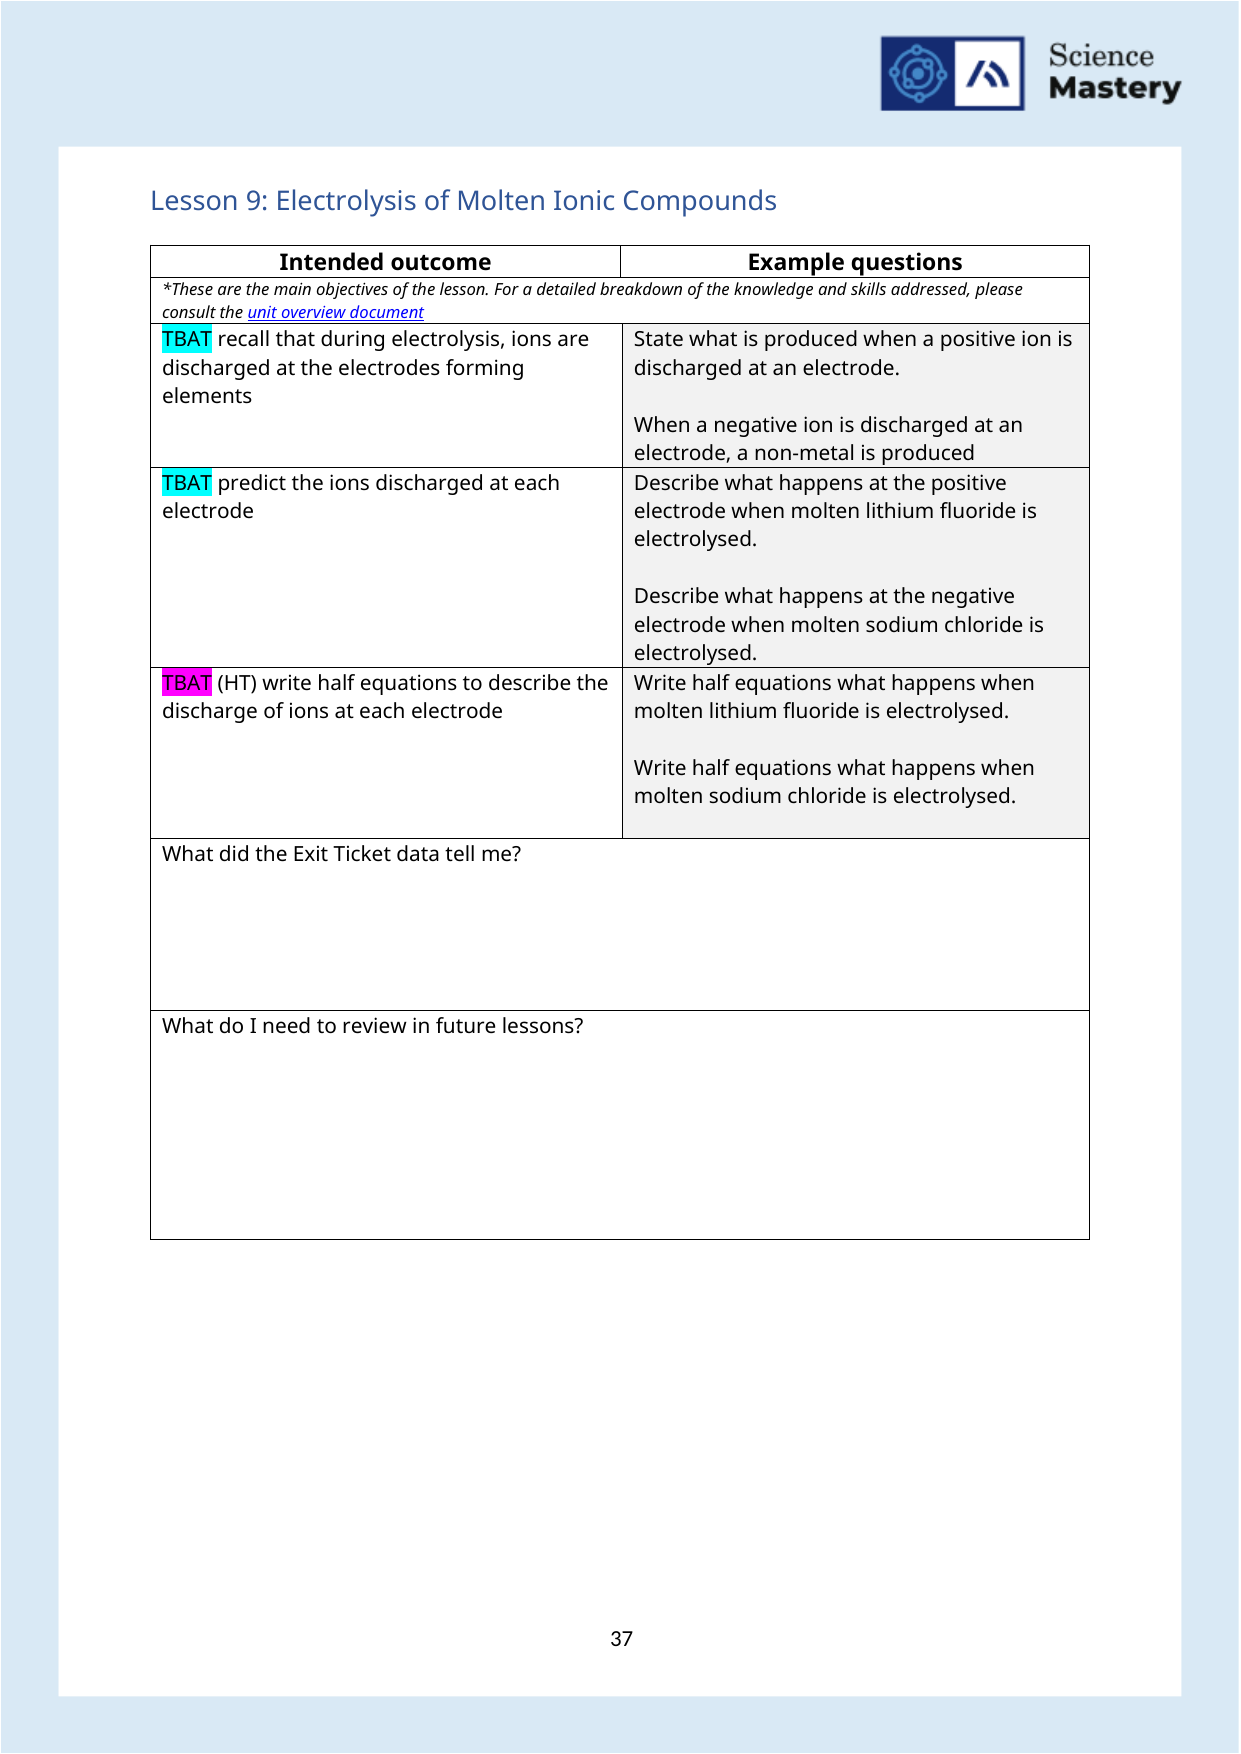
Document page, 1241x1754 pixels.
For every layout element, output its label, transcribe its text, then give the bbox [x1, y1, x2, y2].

table_cell State what is produced when a positive ion is discharged at an electrode. When a negative ion is discharged at an electrode, a non-metal is produced [623, 324, 1089, 467]
table_cell *These are the main objectives of the lesson. For a detailed breakdown of the knowledge and skills addressed, please consult the unit overview document [151, 278, 1089, 323]
table_cell TBAT recall that during electrolysis, ions are discharged at the electrodes forming elements [151, 324, 622, 467]
table_cell What did the Exit Ticket data tell me? [151, 839, 1089, 1010]
table_header Intended outcome [151, 246, 620, 277]
table_cell TBAT (HT) write half equations to describe the discharge of ions at each electrode [151, 668, 622, 838]
table_cell Write half equations what happens when molten lithium fluoride is electrolysed. Write half equations what happens when molten sodium chloride is electrolysed. [623, 668, 1089, 838]
table_cell TBAT predict the ions discharged at each electrode​ [151, 468, 622, 667]
table_cell Describe what happens at the positive electrode when molten lithium fluoride is electrolysed. Describe what happens at the negative electrode when molten sodium chloride is electrolysed. [623, 468, 1089, 667]
table_header Example questions [621, 246, 1089, 277]
table_cell What do I need to review in future lessons? [151, 1011, 1089, 1238]
subtitle Lesson 9: Electrolysis of Molten Ionic Compounds [150, 181, 1093, 218]
